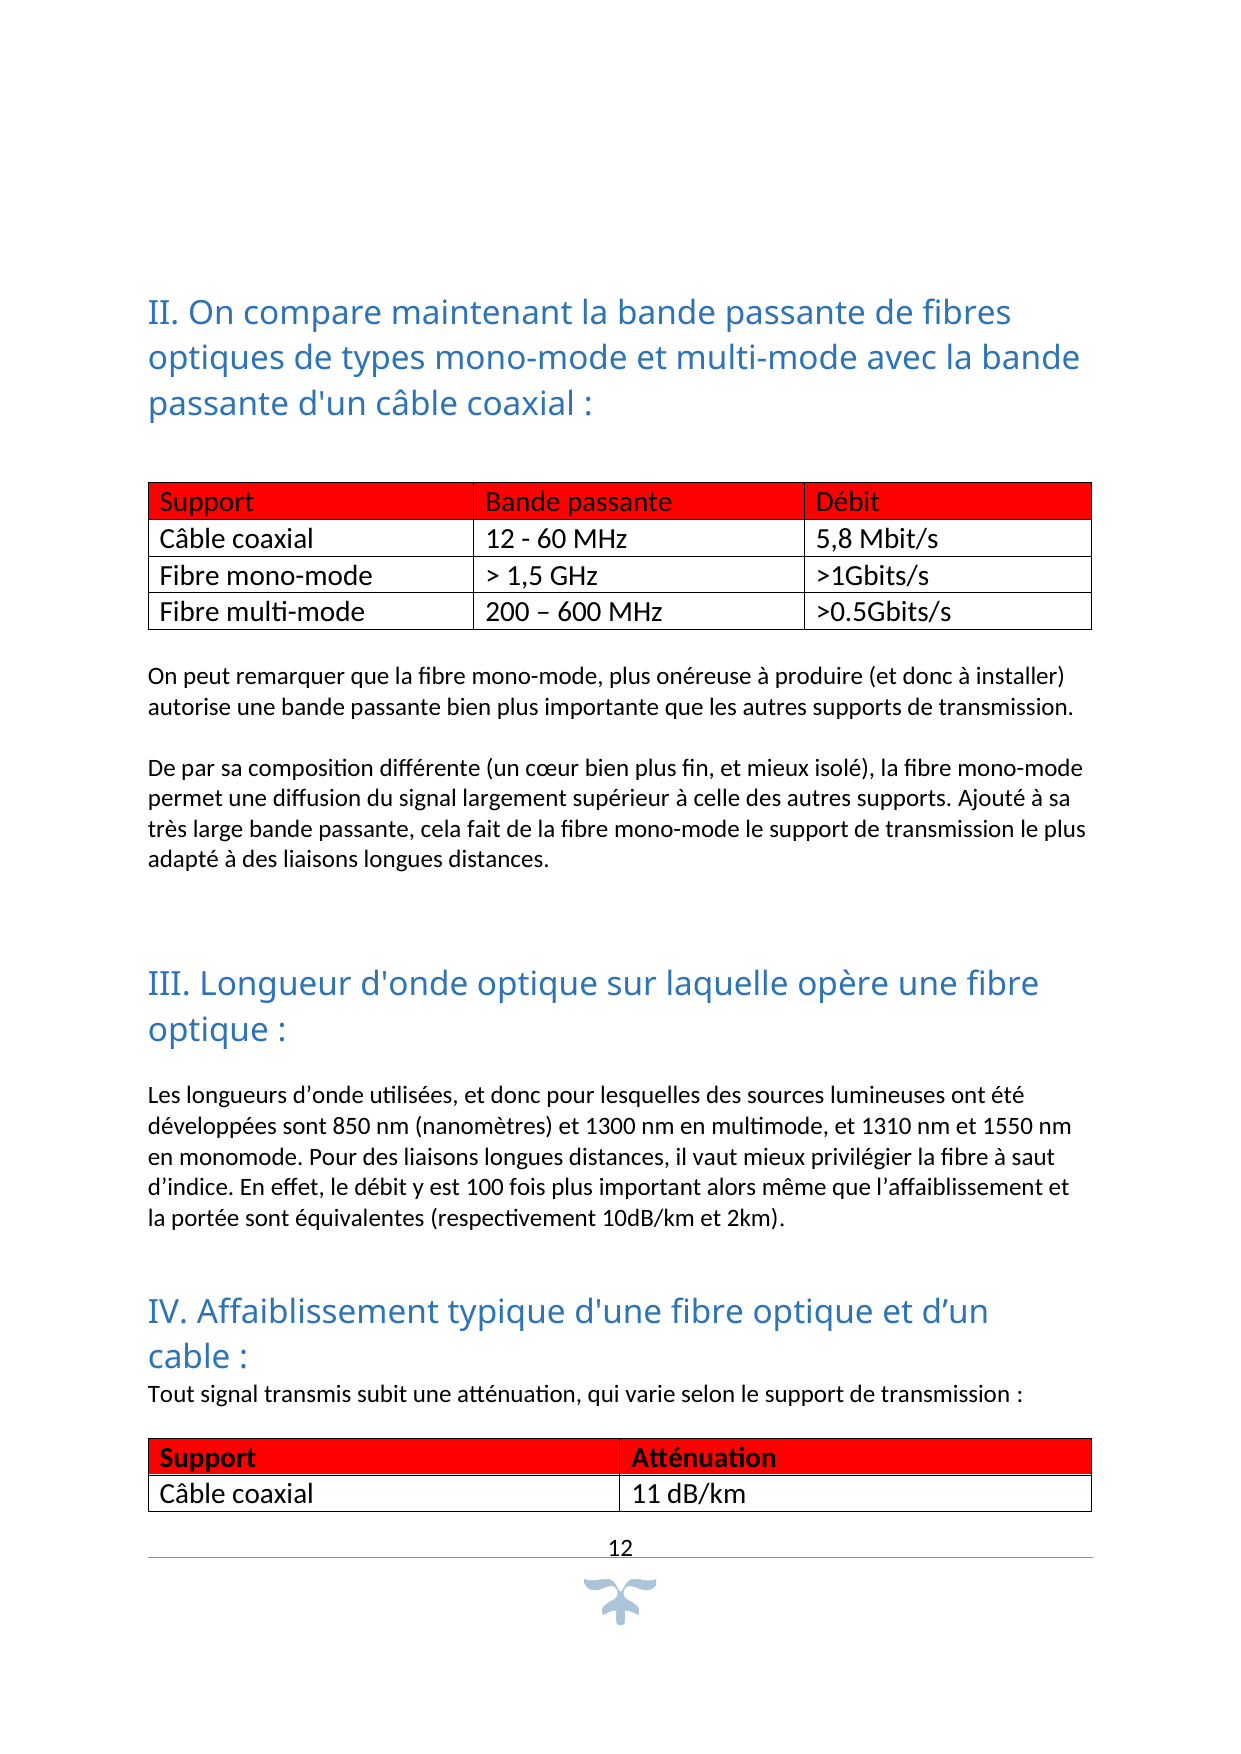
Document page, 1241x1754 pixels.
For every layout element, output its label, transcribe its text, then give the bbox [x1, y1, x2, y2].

text Les longueurs dʼonde utilisées, et donc pour lesquelles des sources lumineuses ont été développées sont 850 nm (nanomètres) et 1300 nm en multimode, et 1310 nm et 1550 nm en monomode. Pour des liaisons longues distances, il vaut mieux privilégier la fibre à saut d’indice. En effet, le débit y est 100 fois plus important alors même que l’affaiblissement et la portée sont équivalentes (respectivement 10dB/km et 2km). [148, 1080, 1093, 1232]
table_cell Fibre mono-mode [149, 557, 473, 592]
table_cell Fibre multi-mode [149, 593, 473, 629]
table_header Débit [805, 483, 1091, 519]
table_cell Câble coaxial [149, 1476, 619, 1511]
table_header Support [149, 483, 473, 519]
text De par sa composition différente (un cœur bien plus fin, et mieux isolé), la fibre mono-mode permet une diffusion du signal largement supérieur à celle des autres supports. Ajouté à sa très large bande passante, cela fait de la fibre mono-mode le support de transmission le plus adapté à des liaisons longues distances. [148, 752, 1093, 874]
subtitle IV. Affaiblissement typique d'une fibre optique et d’un cable : [148, 1288, 1093, 1379]
table_cell 11 dB/km [620, 1476, 1091, 1511]
table_cell 12 - 60 MHz [474, 520, 804, 556]
table_cell >1Gbits/s [805, 557, 1091, 592]
table_cell > 1,5 GHz [474, 557, 804, 592]
subtitle II. On compare maintenant la bande passante de fibres optiques de types mono-mode et multi-mode avec la bande passante d'un câble coaxial : [148, 288, 1093, 425]
table_cell 5,8 Mbit/s [805, 520, 1091, 556]
table_cell >0.5Gbits/s [805, 593, 1091, 629]
text On peut remarquer que la fibre mono-mode, plus onéreuse à produire (et donc à installer) autorise une bande passante bien plus importante que les autres supports de transmission. [148, 660, 1093, 721]
table_cell Câble coaxial [149, 520, 473, 556]
text Tout signal transmis subit une atténuation, qui varie selon le support de transmission : [148, 1379, 1093, 1409]
table_header Bande passante [474, 483, 804, 519]
table_header Atténuation [620, 1439, 1091, 1474]
subtitle III. Longueur d'onde optique sur laquelle opère une fibre optique : [148, 960, 1093, 1051]
table_cell 200 – 600 MHz [474, 593, 804, 629]
table_header Support [149, 1439, 619, 1474]
